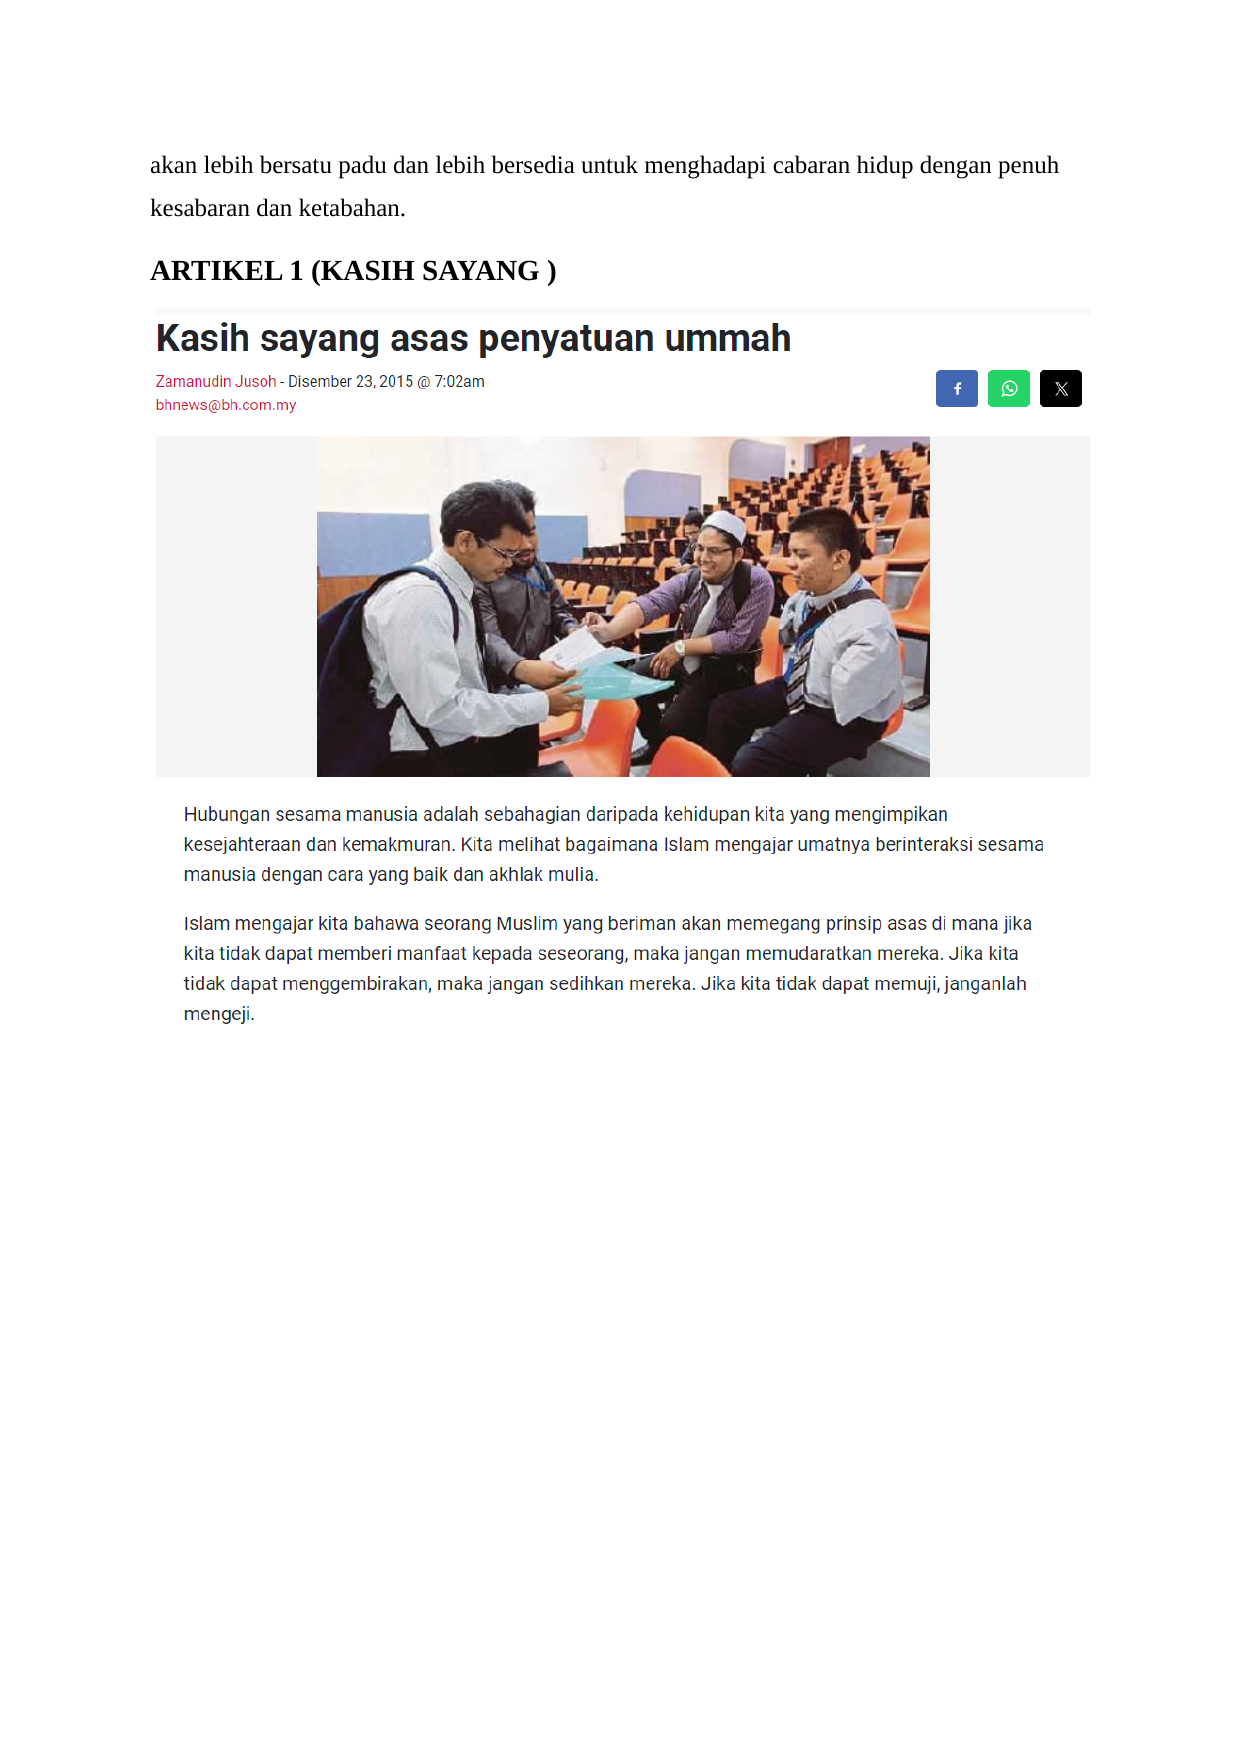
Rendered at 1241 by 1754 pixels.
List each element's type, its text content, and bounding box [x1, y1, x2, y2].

text ARTIKEL 1 (KASIH SAYANG ) [150, 253, 1090, 286]
picture [150, 308, 1091, 1046]
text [150, 150, 1090, 222]
